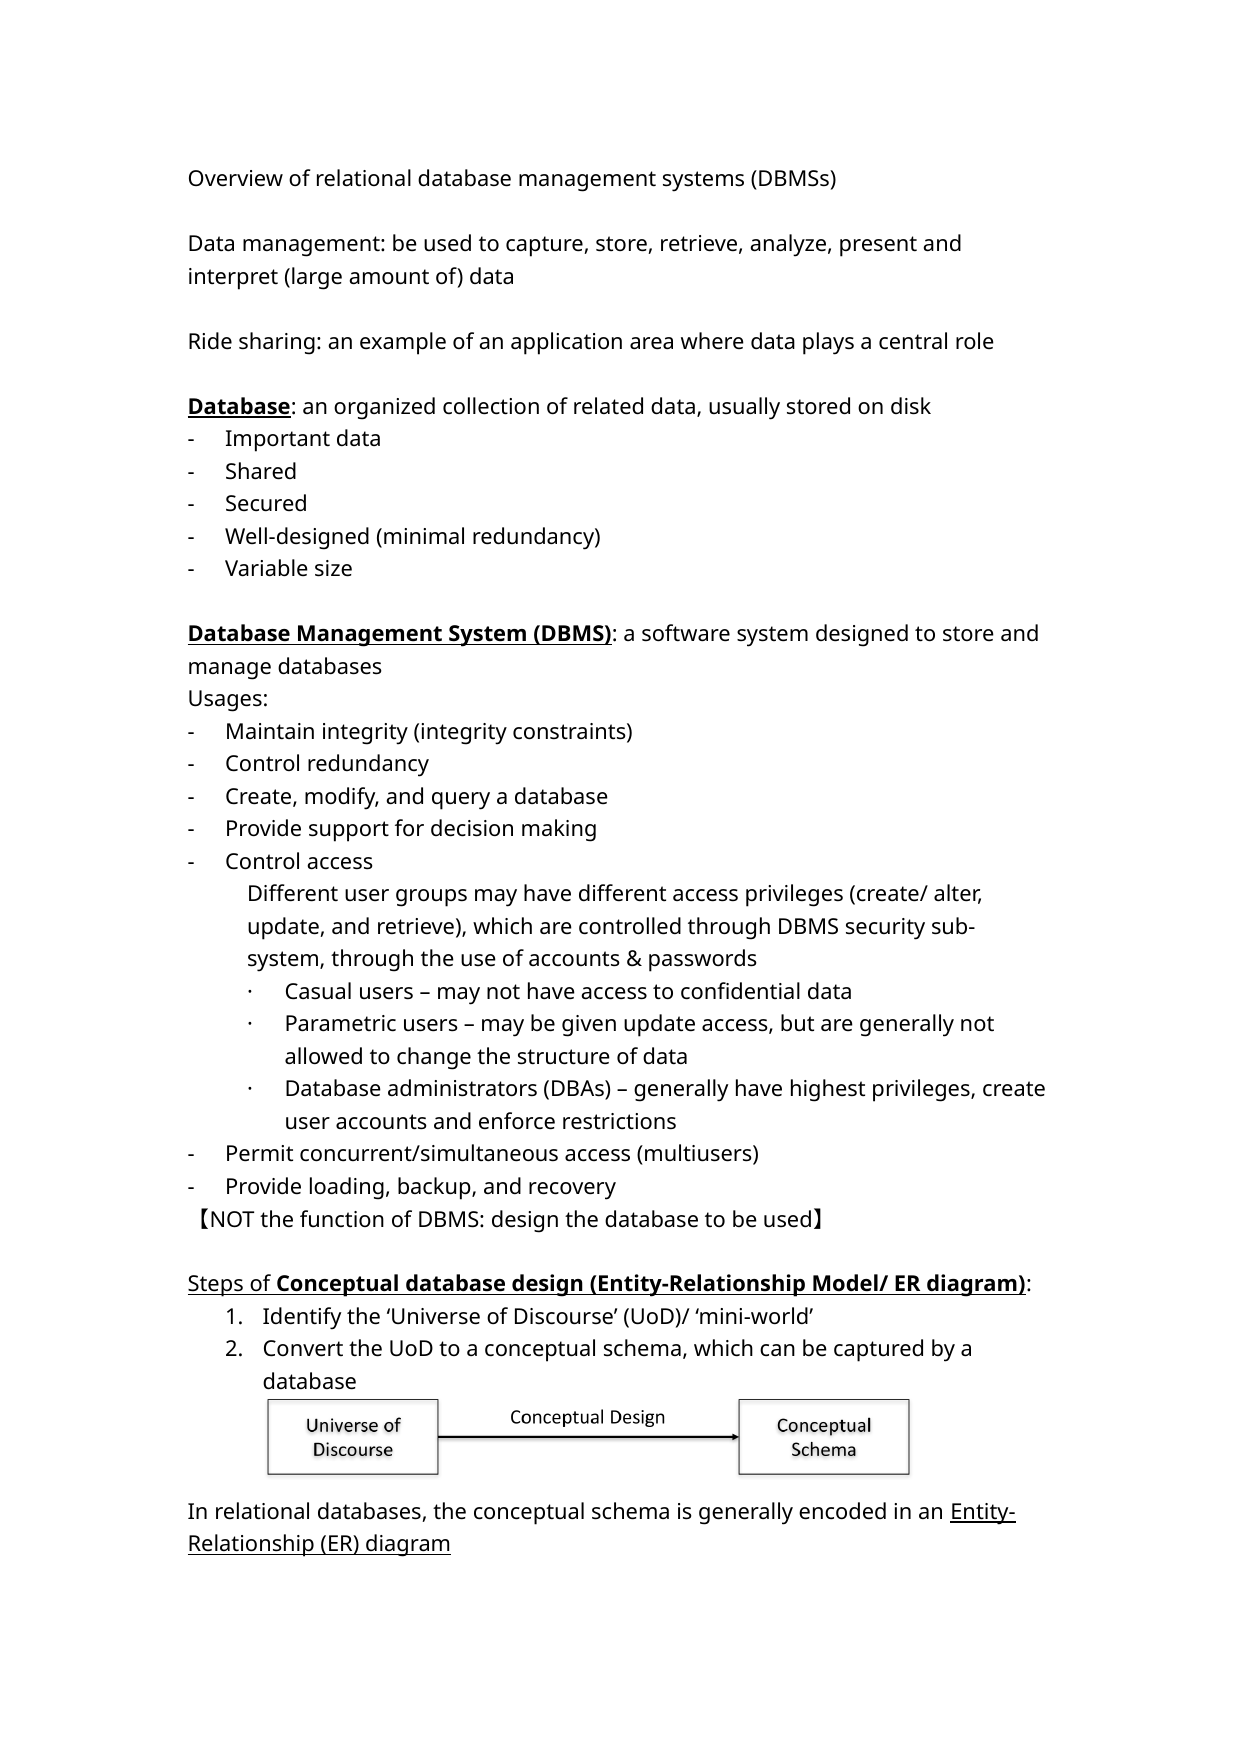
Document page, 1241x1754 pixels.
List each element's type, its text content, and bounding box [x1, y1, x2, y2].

list Well-designed (minimal redundancy) [187, 519, 1053, 552]
text Data management: be used to capture, store, retrieve, analyze, present and interpret (large amount of) data [187, 227, 1053, 292]
list Secured [187, 487, 1053, 519]
list Identify the ‘Universe of Discourse’ (UoD)/ ‘mini-world’ [225, 1299, 1053, 1332]
text Usages: [187, 682, 1053, 714]
list Convert the UoD to a conceptual schema, which can be captured by a database [225, 1332, 1053, 1397]
list Shared [187, 454, 1053, 487]
list Variable size [187, 552, 1053, 584]
text Overview of relational database management systems (DBMSs) [187, 162, 1053, 194]
list Create, modify, and query a database [187, 779, 1053, 812]
list Database administrators (DBAs) – generally have highest privileges, create user accounts and enforce restrictions [247, 1072, 1053, 1137]
list Maintain integrity (integrity constraints) [187, 714, 1053, 747]
list Parametric users – may be given update access, but are generally not allowed to change the structure of data [247, 1007, 1053, 1072]
list Permit concurrent/simultaneous access (multiusers) [187, 1137, 1053, 1169]
text In relational databases, the conceptual schema is generally encoded in an Entity-Relationship (ER) diagram [187, 1494, 1053, 1559]
text 【NOT the function of DBMS: design the database to be used】 [187, 1202, 1053, 1234]
text Steps of Conceptual database design (Entity-Relationship Model/ ER diagram): [187, 1267, 1053, 1299]
list Casual users – may not have access to confidential data [247, 974, 1053, 1007]
text Ride sharing: an example of an application area where data plays a central role [187, 324, 1053, 357]
list Control access [187, 844, 1053, 877]
text Database: an organized collection of related data, usually stored on disk [187, 389, 1053, 422]
list Provide loading, backup, and recovery [187, 1169, 1053, 1202]
list Important data [187, 422, 1053, 454]
text Database Management System (DBMS): a software system designed to store and manage databases [187, 617, 1053, 682]
picture [262, 1397, 915, 1480]
list Different user groups may have different access privileges (create/ alter, update, and retrieve), which are controlled through DBMS security sub-system, through the use of accounts & passwords [247, 877, 1053, 974]
list Control redundancy [187, 747, 1053, 779]
list Provide support for decision making [187, 812, 1053, 844]
